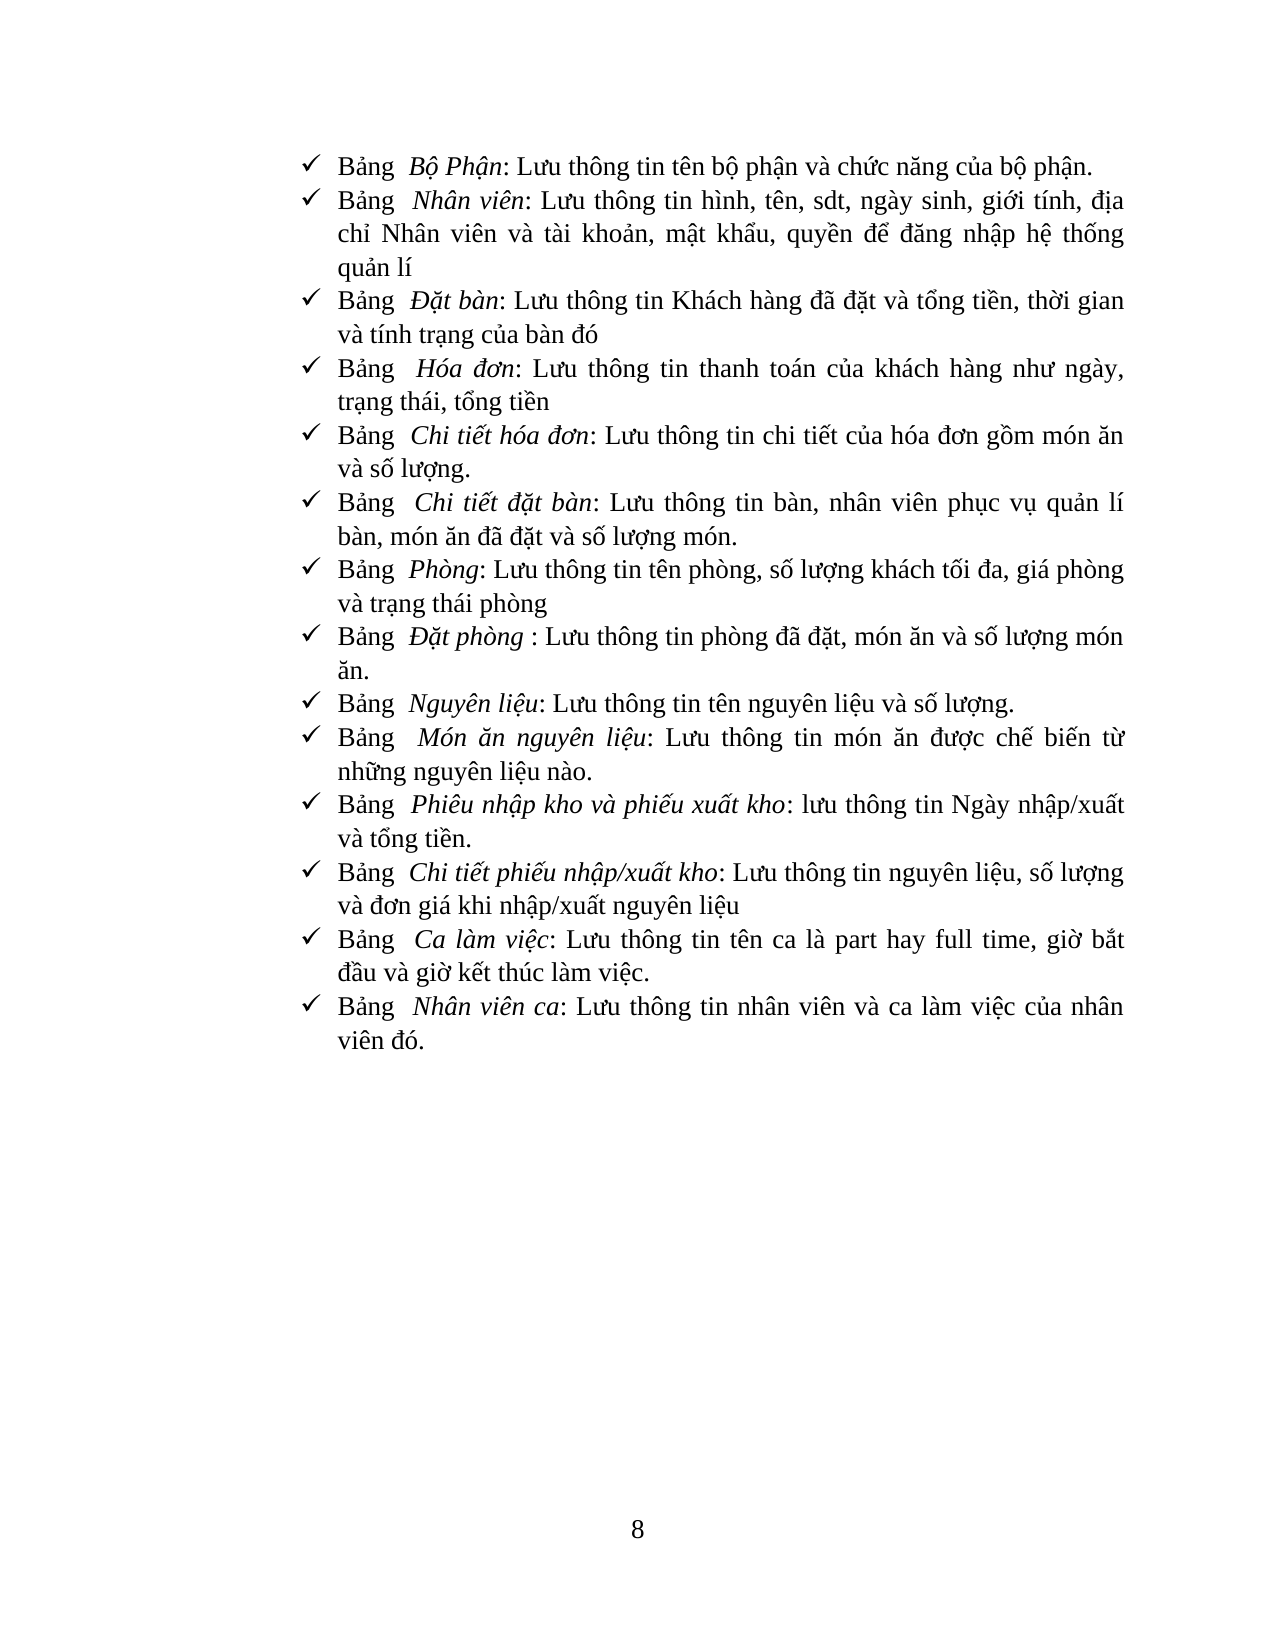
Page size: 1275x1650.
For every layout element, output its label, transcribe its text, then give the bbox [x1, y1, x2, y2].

list Bảng Phiêu nhập kho và phiếu xuất kho: lưu thông tin Ngày nhập/xuất và tổng tiền. [300, 788, 1125, 853]
list Bảng Hóa đơn: Lưu thông tin thanh toán của khách hàng như ngày, trạng thái, tổng tiền [300, 352, 1125, 416]
list Bảng Ca làm việc: Lưu thông tin tên ca là part hay full time, giờ bắt đầu và giờ kết thúc làm việc. [300, 923, 1125, 988]
list Bảng Đặt bàn: Lưu thông tin Khách hàng đã đặt và tổng tiền, thời gian và tính trạng của bàn đó [300, 284, 1125, 349]
list Bảng Món ăn nguyên liệu: Lưu thông tin món ăn được chế biến từ những nguyên liệu nào. [300, 721, 1125, 786]
list Bảng Nhân viên: Lưu thông tin hình, tên, sdt, ngày sinh, giới tính, địa chỉ Nhân viên và tài khoản, mật khẩu, quyền để đăng nhập hệ thống quản lí [300, 184, 1125, 282]
list Bảng Đặt phòng : Lưu thông tin phòng đã đặt, món ăn và số lượng món ăn. [300, 620, 1125, 685]
list Bảng Chi tiết hóa đơn: Lưu thông tin chi tiết của hóa đơn gồm món ăn và số lượng. [300, 419, 1125, 484]
list Bảng Nhân viên ca: Lưu thông tin nhân viên và ca làm việc của nhân viên đó. [300, 990, 1125, 1055]
list Bảng Nguyên liệu: Lưu thông tin tên nguyên liệu và số lượng. [300, 688, 1125, 719]
list Bảng Chi tiết đặt bàn: Lưu thông tin bàn, nhân viên phục vụ quản lí bàn, món ăn đã đặt và số lượng món. [300, 486, 1125, 551]
list Bảng Chi tiết phiếu nhập/xuất kho: Lưu thông tin nguyên liệu, số lượng và đơn giá khi nhập/xuất nguyên liệu [300, 856, 1125, 921]
list Bảng Phòng: Lưu thông tin tên phòng, số lượng khách tối đa, giá phòng và trạng thái phòng [300, 553, 1125, 618]
list Bảng Bộ Phận: Lưu thông tin tên bộ phận và chức năng của bộ phận. [300, 150, 1125, 181]
